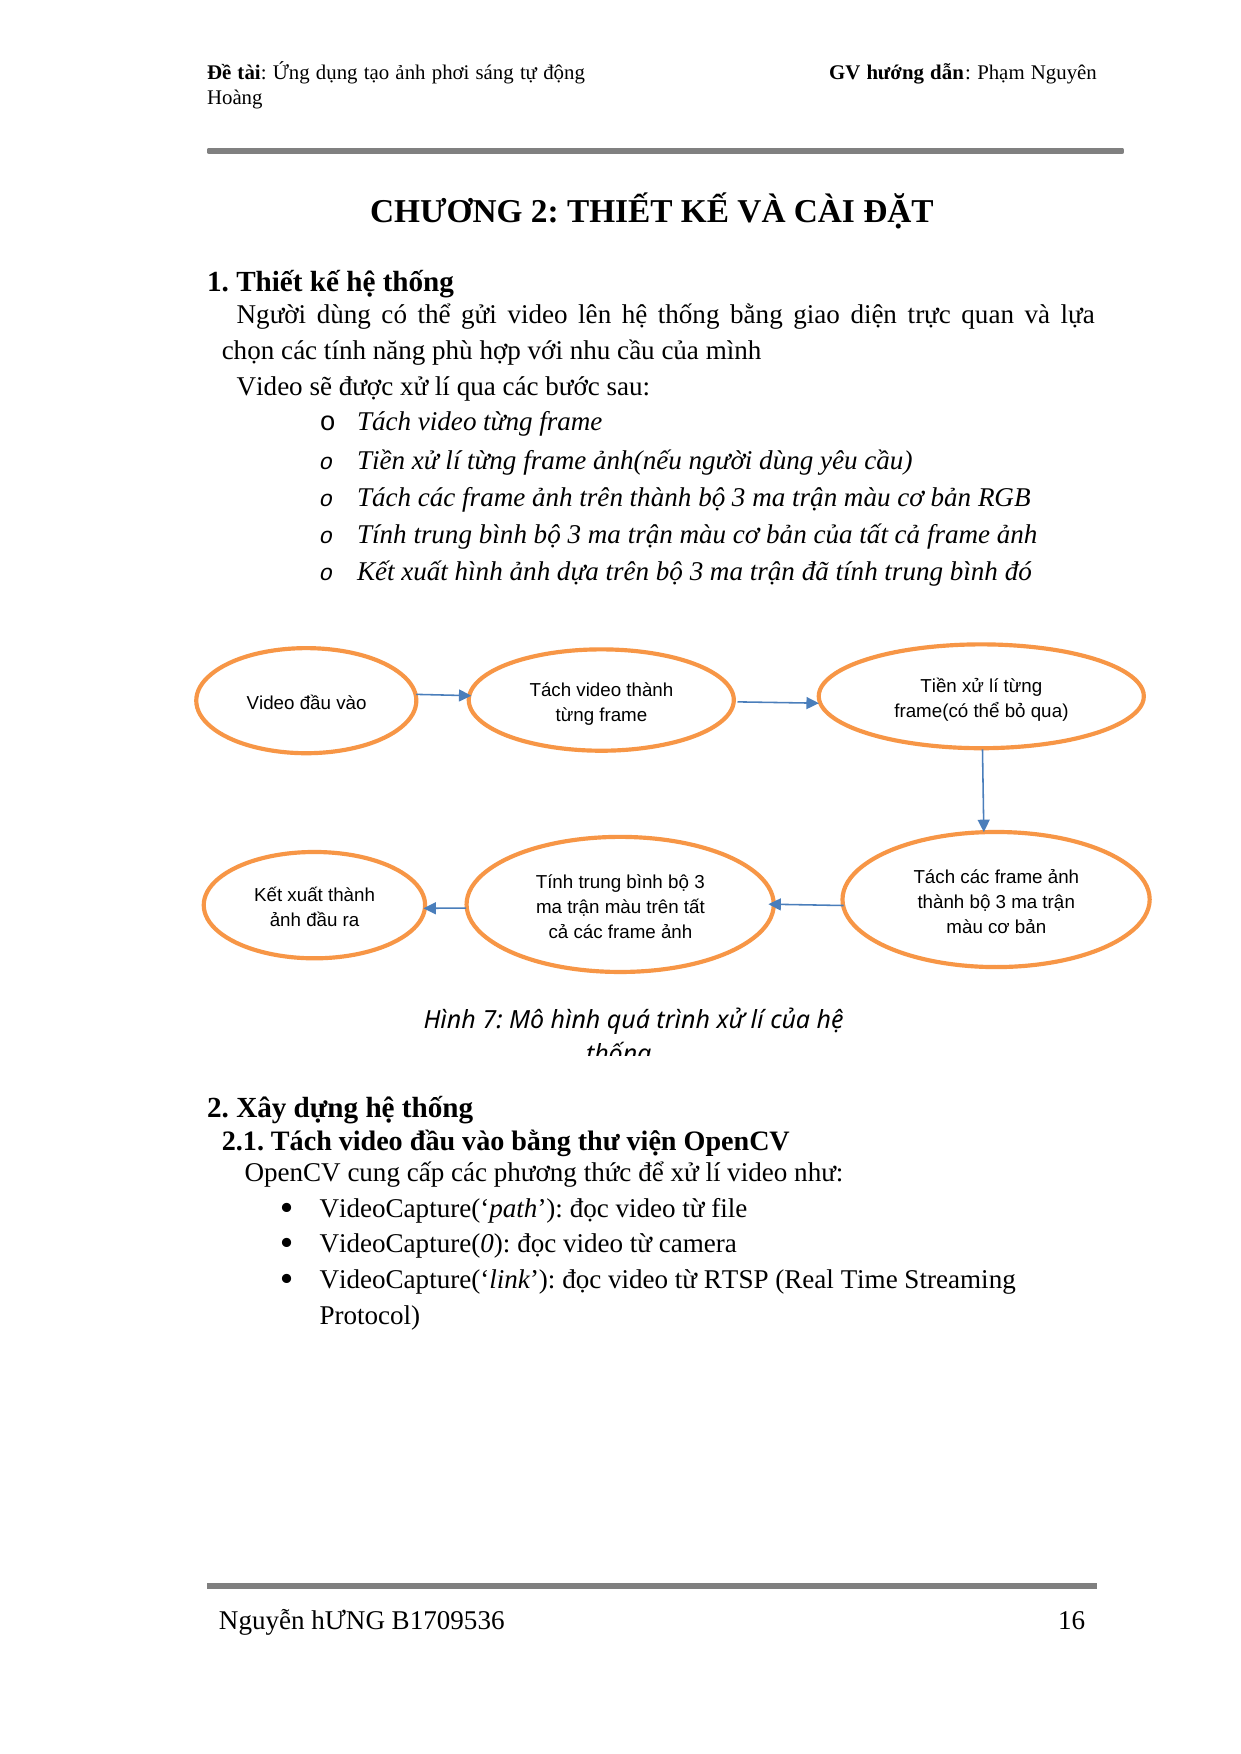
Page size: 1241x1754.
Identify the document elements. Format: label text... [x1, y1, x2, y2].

list Kết xuất hình ảnh dựa trên bộ 3 ma trận đã tính trung bình đó [319, 555, 1097, 587]
list Tách các frame ảnh trên thành bộ 3 ma trận màu cơ bản RGB [319, 481, 1097, 513]
subtitle 2. Xây dựng hệ thống [207, 1090, 1097, 1123]
list Tính trung bình bộ 3 ma trận màu cơ bản của tất cả frame ảnh [319, 518, 1097, 550]
subtitle CHƯƠNG 2: THIẾT KẾ VÀ CÀI ĐẶT [207, 192, 1097, 230]
text OpenCV cung cấp các phương thức để xử lí video như: [207, 1156, 1097, 1187]
text Video sẽ được xử lí qua các bước sau: [207, 369, 1097, 401]
list VideoCapture(‘path’): đọc video từ file [282, 1192, 1097, 1223]
list VideoCapture(‘link’): đọc video từ RTSP (Real Time Streaming Protocol) [282, 1263, 1097, 1331]
subtitle 2.1. Tách video đầu vào bằng thư viện OpenCV [207, 1123, 1097, 1156]
list Tách video từng frame [319, 405, 1097, 439]
text Người dùng có thể gửi video lên hệ thống bằng giao diện trực quan và lựa chọn các tính năng phù hợp với nhu cầu của mình [222, 298, 1097, 365]
subtitle 1. Thiết kế hệ thống [207, 264, 1097, 298]
list VideoCapture(0): đọc video từ camera [282, 1228, 1097, 1259]
list Tiền xử lí từng frame ảnh(nếu người dùng yêu cầu) [319, 444, 1097, 476]
